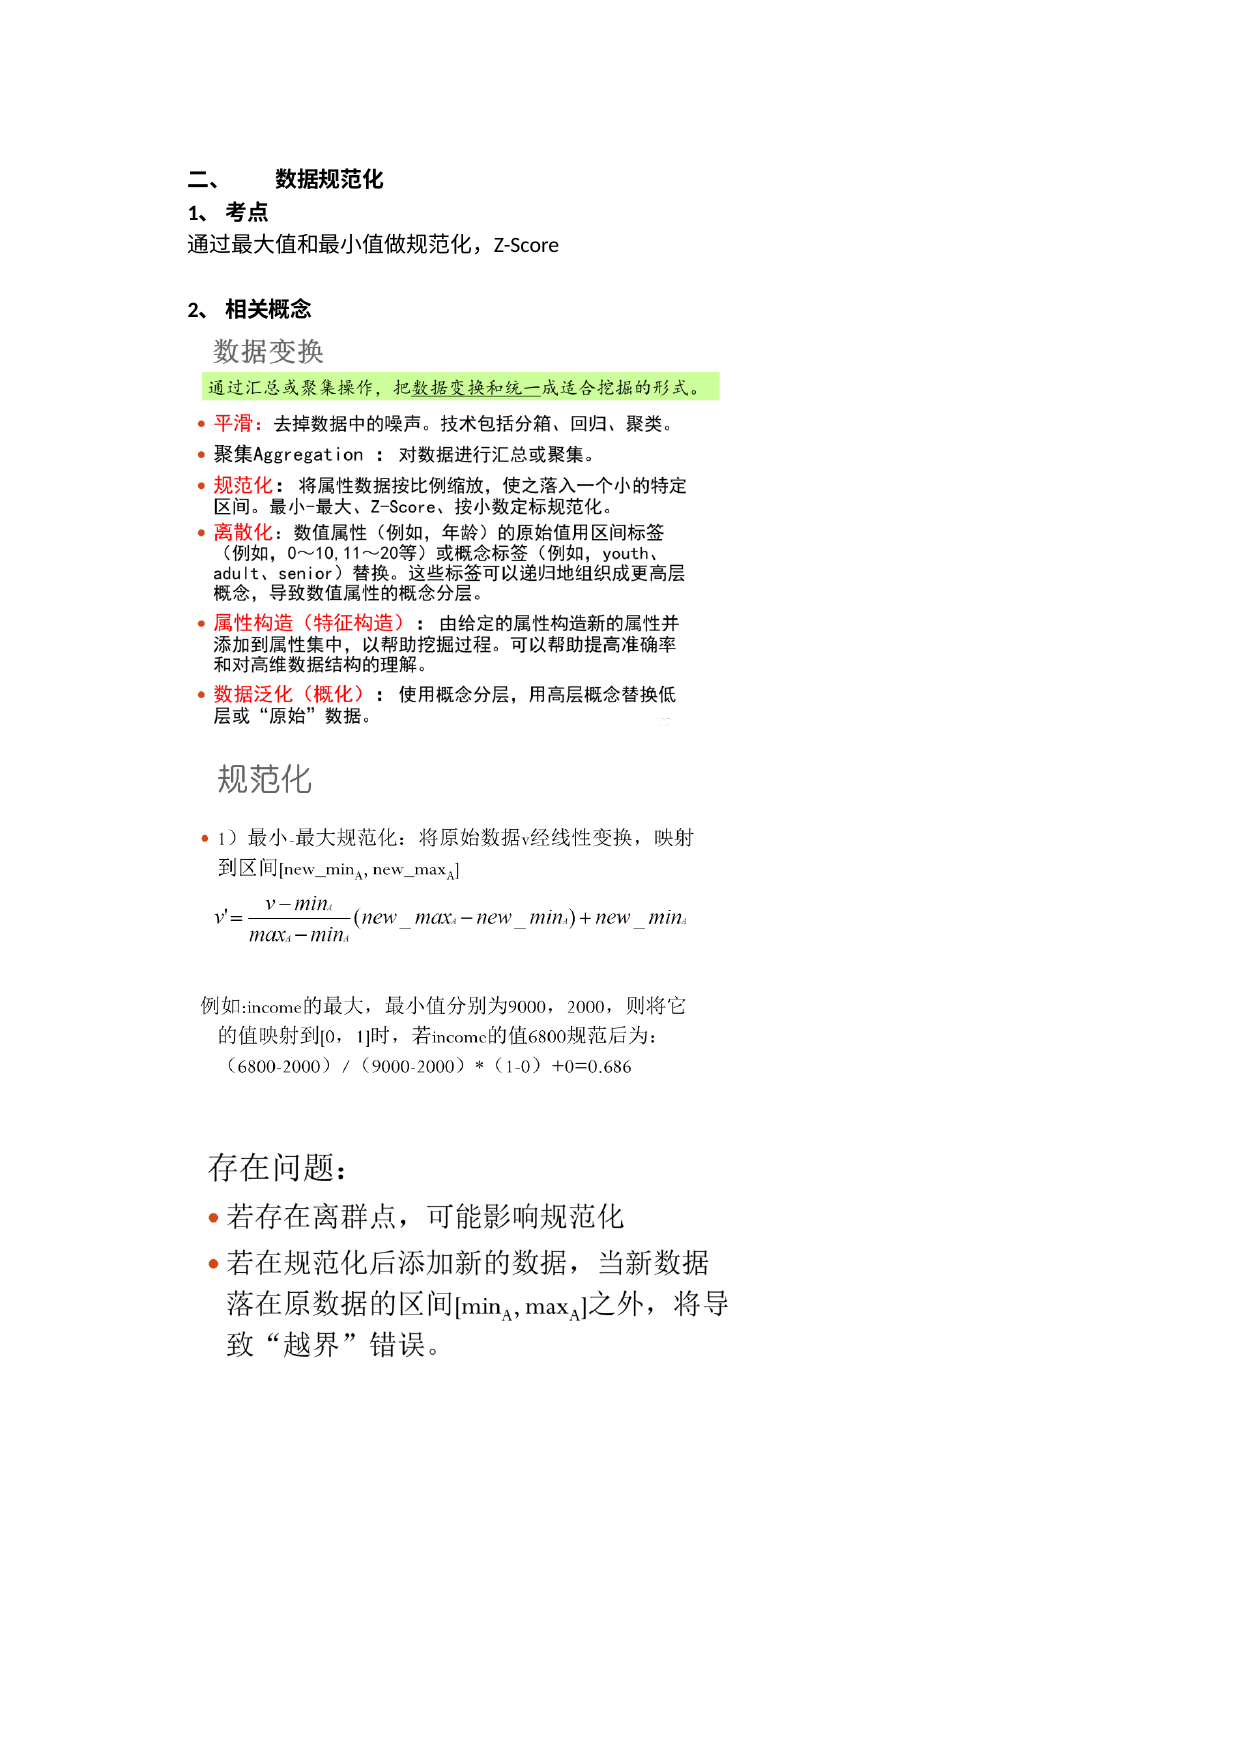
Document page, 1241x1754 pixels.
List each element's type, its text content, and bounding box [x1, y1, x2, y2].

list 考点 [187, 194, 1053, 227]
picture [187, 747, 707, 1121]
text 通过最大值和最小值做规范化，Z-Score [187, 227, 1053, 259]
list 数据规范化 [187, 162, 1053, 194]
list 相关概念 [187, 292, 1053, 324]
picture [187, 324, 720, 736]
picture [187, 1137, 747, 1388]
